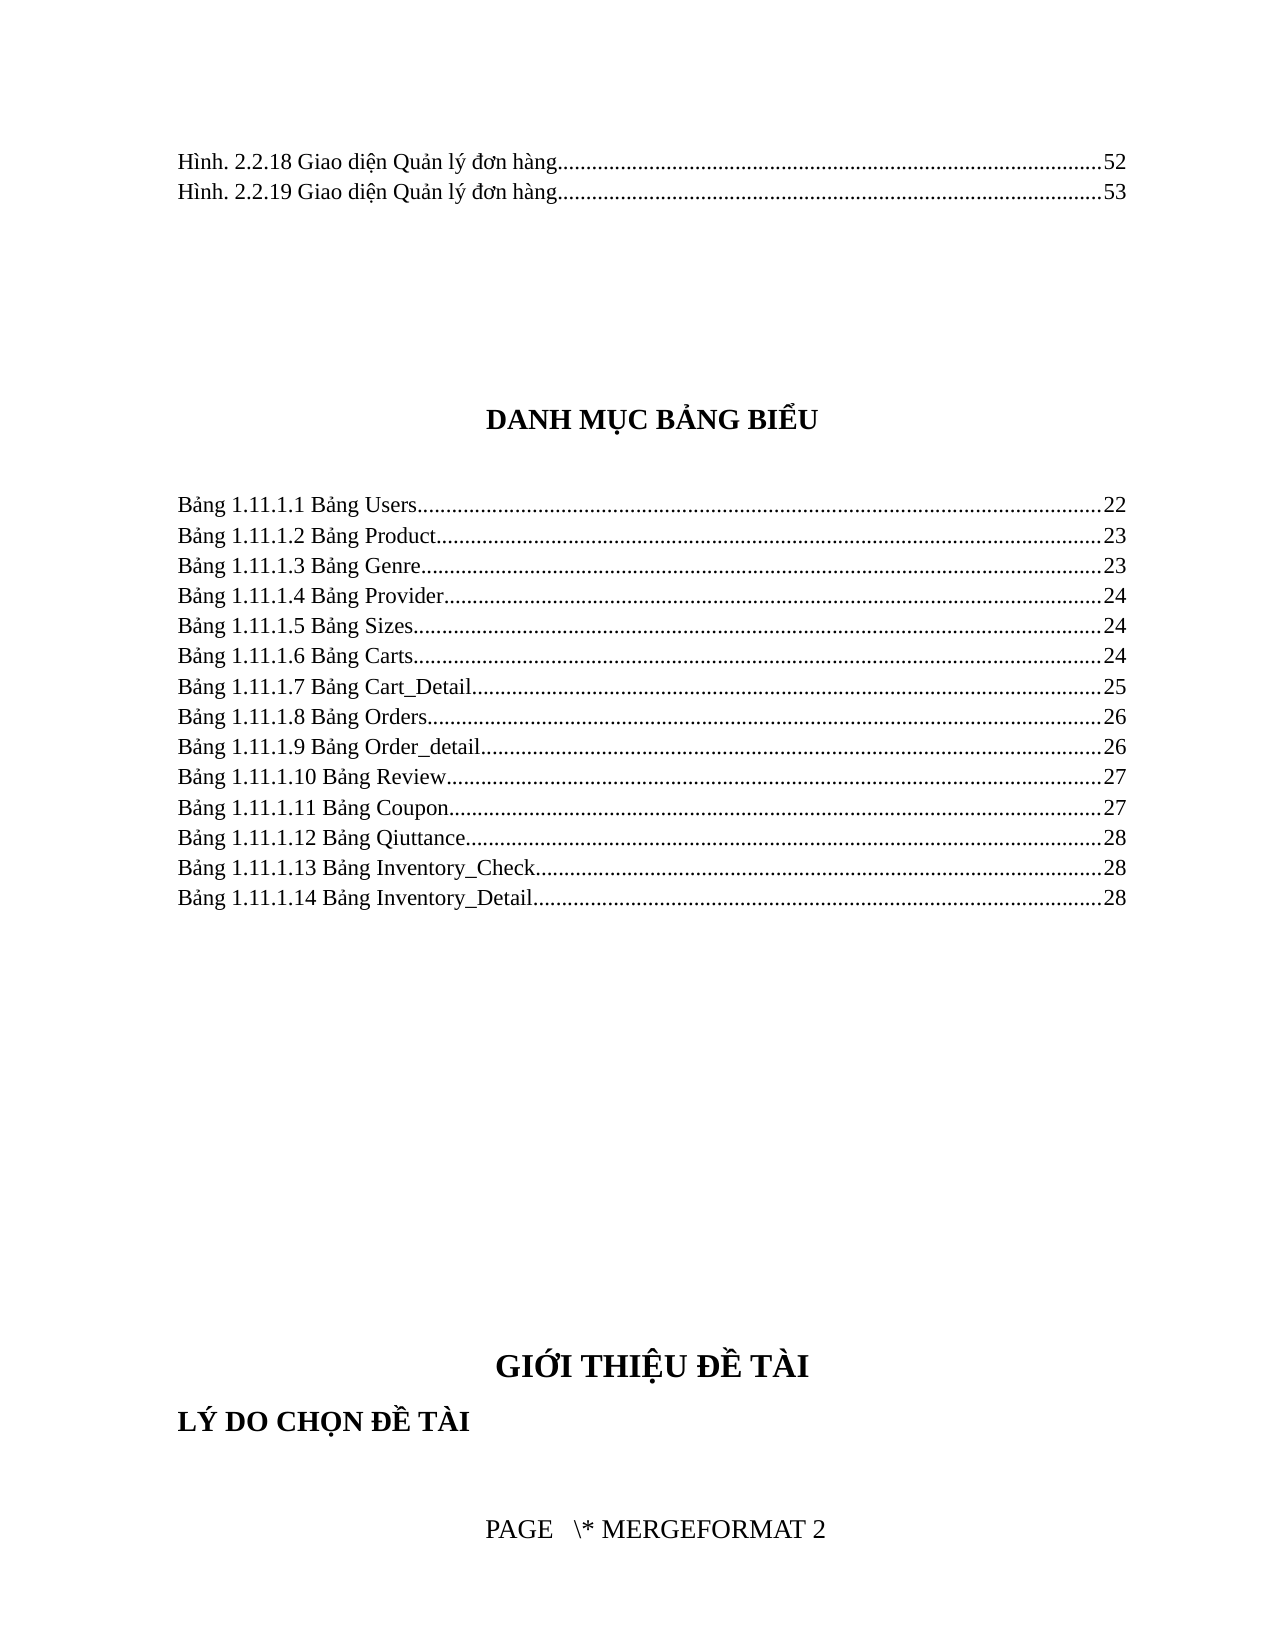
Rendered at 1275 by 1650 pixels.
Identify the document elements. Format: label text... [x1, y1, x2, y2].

text Bảng 1.11.1.10 Bảng Review 27 [177, 763, 1127, 790]
text GIỚI THIỆU ĐỀ TÀI [177, 1348, 1127, 1385]
text DANH MỤC BẢNG BIỂU [177, 400, 1127, 437]
text Bảng 1.11.1.2 Bảng Product 23 [177, 522, 1127, 548]
text Bảng 1.11.1.5 Bảng Sizes 24 [177, 612, 1127, 639]
text Bảng 1.11.1.7 Bảng Cart_Detail 25 [177, 673, 1127, 699]
text Bảng 1.11.1.14 Bảng Inventory_Detail 28 [177, 884, 1127, 911]
text Bảng 1.11.1.1 Bảng Users 22 [177, 491, 1127, 518]
text Bảng 1.11.1.9 Bảng Order_detail 26 [177, 733, 1127, 759]
text Bảng 1.11.1.11 Bảng Coupon 27 [177, 793, 1127, 820]
text LÝ DO CHỌN ĐỀ TÀI [177, 1402, 1127, 1439]
text Hình. 2.2.19 Giao diện Quản lý đơn hàng 53 [177, 178, 1127, 204]
text Bảng 1.11.1.4 Bảng Provider 24 [177, 582, 1127, 608]
text Bảng 1.11.1.6 Bảng Carts 24 [177, 642, 1127, 669]
text Bảng 1.11.1.12 Bảng Qiuttance 28 [177, 824, 1127, 850]
text Bảng 1.11.1.3 Bảng Genre 23 [177, 552, 1127, 578]
text Hình. 2.2.18 Giao diện Quản lý đơn hàng 52 [177, 148, 1127, 174]
text Bảng 1.11.1.8 Bảng Orders 26 [177, 703, 1127, 729]
text Bảng 1.11.1.13 Bảng Inventory_Check 28 [177, 854, 1127, 880]
